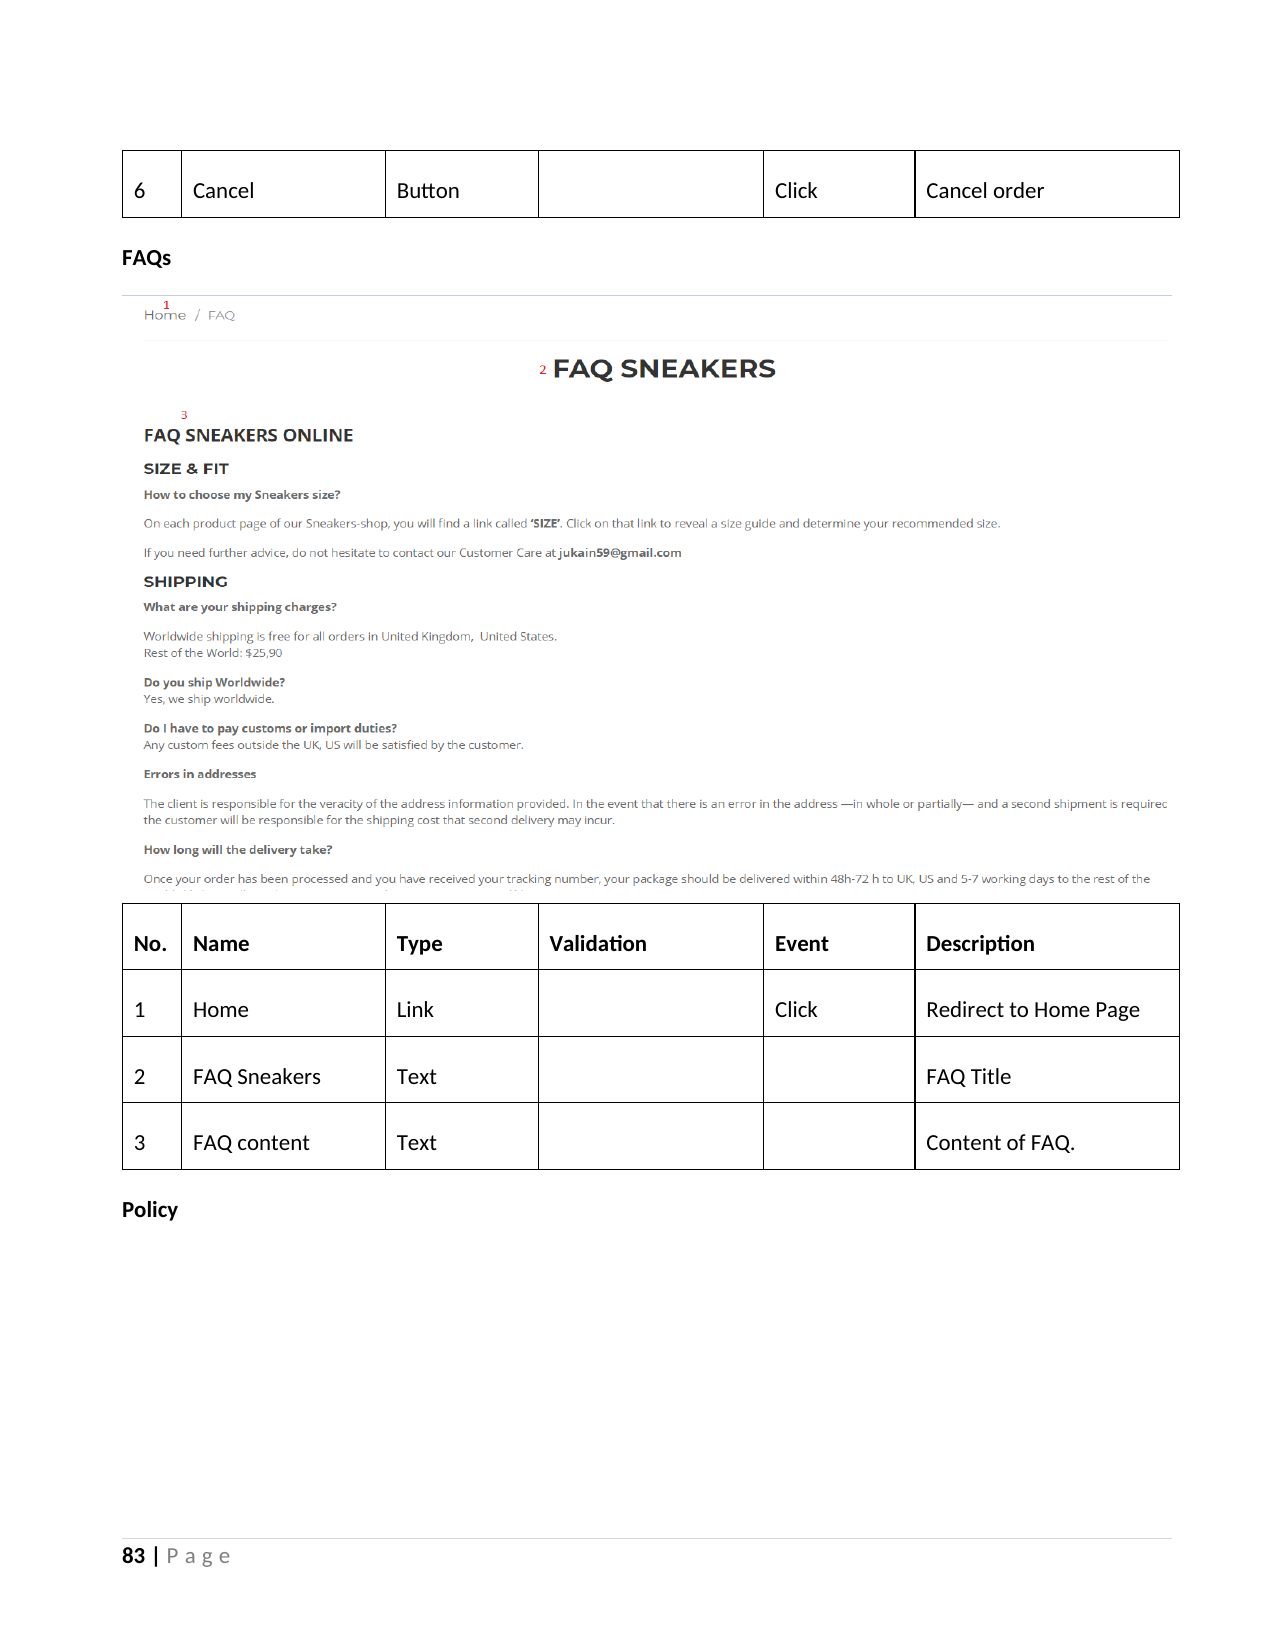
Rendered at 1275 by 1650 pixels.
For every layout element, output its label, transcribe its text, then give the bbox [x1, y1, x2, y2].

table_cell Redirect to Home Page [916, 970, 1179, 1036]
table_cell Button [386, 151, 538, 217]
table_header Name [182, 904, 385, 969]
table_cell Home [182, 970, 385, 1036]
table_cell Text [386, 1103, 538, 1169]
table_cell Link [386, 970, 538, 1036]
table_header Validation [539, 904, 763, 969]
table_cell Text [386, 1037, 538, 1102]
table_cell Click [764, 970, 914, 1036]
table_cell Content of FAQ. [916, 1103, 1179, 1169]
table_header Description [916, 904, 1179, 969]
picture [121, 295, 1172, 891]
table_cell [764, 1037, 914, 1102]
table_cell 6 [123, 151, 181, 217]
table_header Event [764, 904, 914, 969]
table_cell Cancel order [916, 151, 1179, 217]
table_header Type [386, 904, 538, 969]
table_cell FAQ Sneakers [182, 1037, 385, 1102]
table_cell [539, 1037, 763, 1102]
table_header No. [123, 904, 181, 969]
subtitle FAQs [122, 243, 1172, 271]
table_cell 2 [123, 1037, 181, 1102]
table_cell FAQ content [182, 1103, 385, 1169]
table_cell [539, 1103, 763, 1169]
table_cell [539, 970, 763, 1036]
table_cell 3 [123, 1103, 181, 1169]
table_cell 1 [123, 970, 181, 1036]
table_cell Click [764, 151, 914, 217]
table_cell [764, 1103, 914, 1169]
table_cell FAQ Title [916, 1037, 1179, 1102]
table_cell [539, 151, 763, 217]
table_cell Cancel [182, 151, 385, 217]
subtitle Policy [122, 1195, 1172, 1223]
